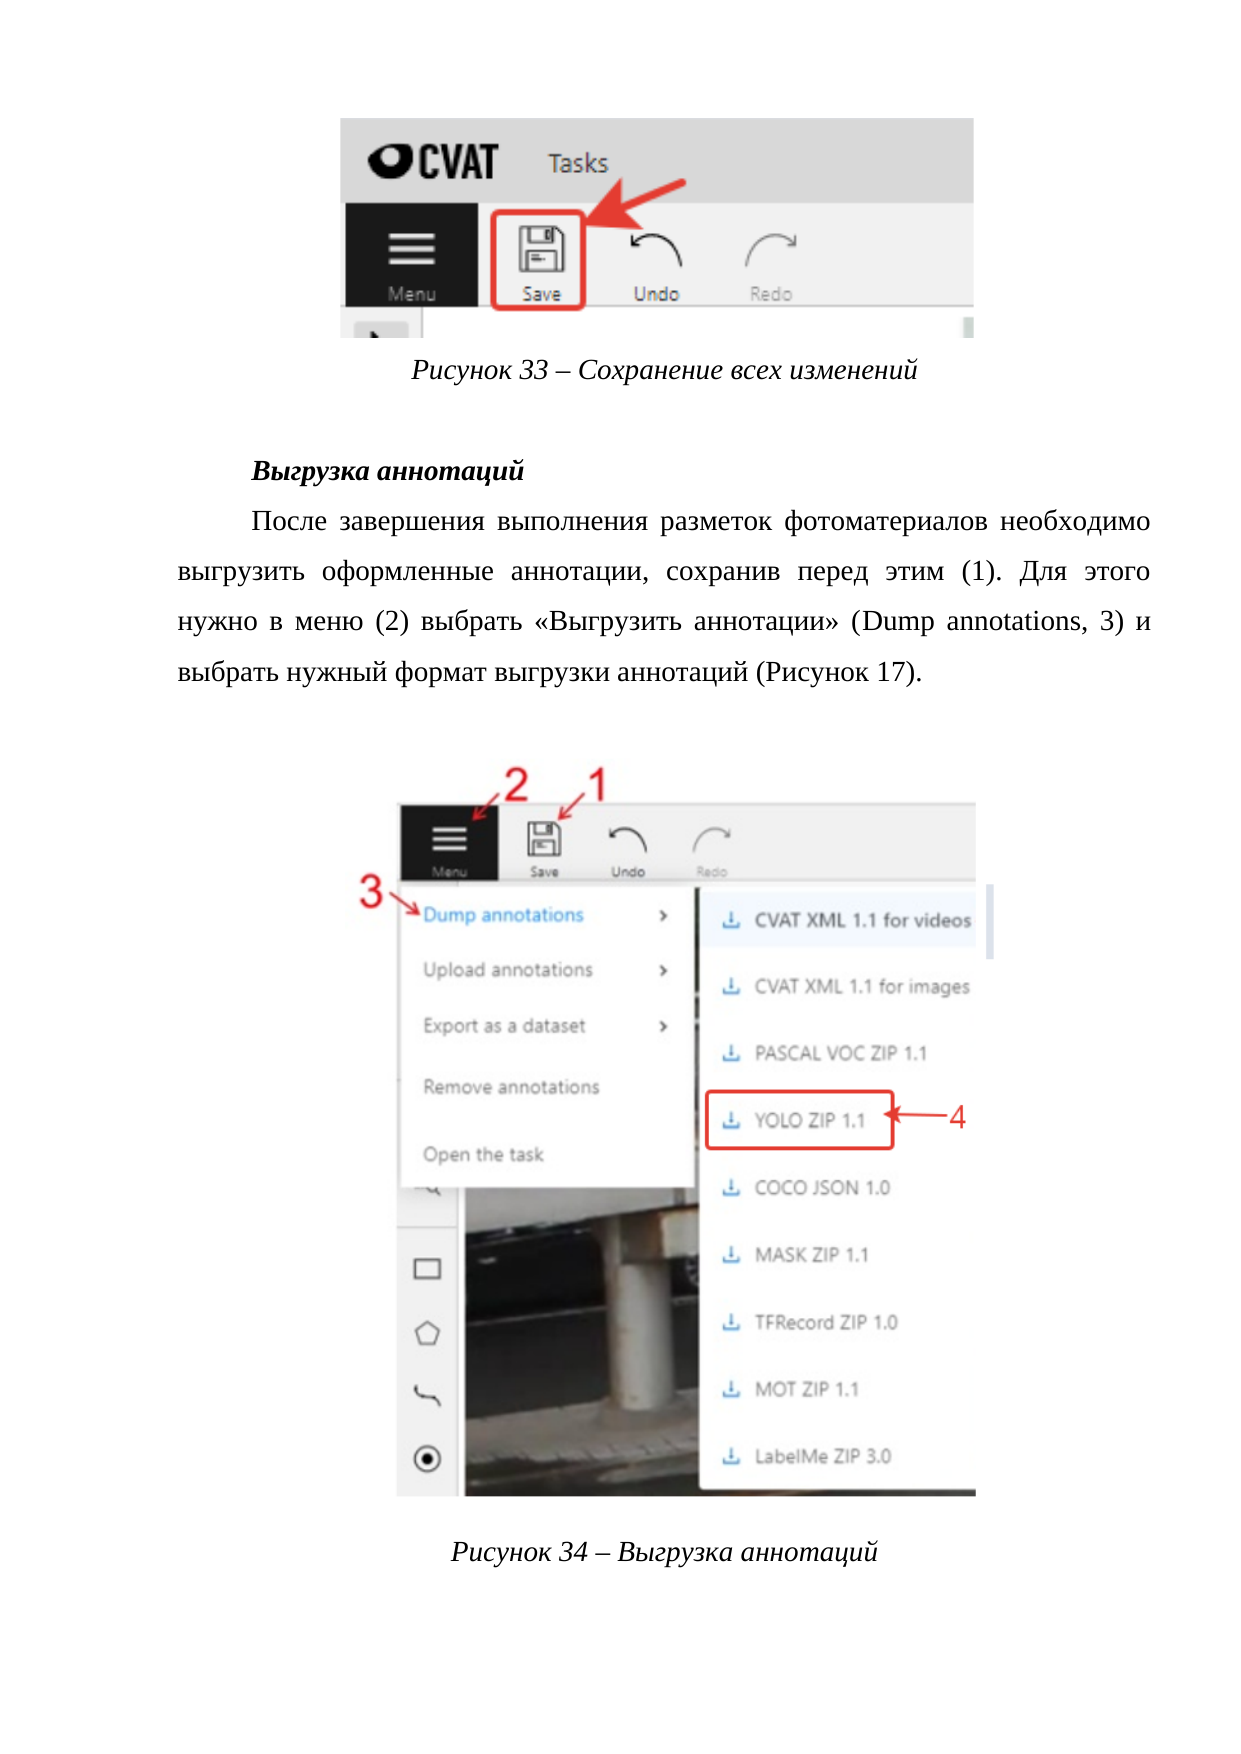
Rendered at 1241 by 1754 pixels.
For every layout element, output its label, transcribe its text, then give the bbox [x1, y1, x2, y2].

text Рисунок 33 – Сохранение всех изменений [177, 352, 1152, 386]
text После завершения выполнения разметок фотоматериалов необходимо выгрузить оформленные аннотации, сохранив перед этим (1). Для этого нужно в меню (2) выбрать «Выгрузить аннотации» (Dump annotations, 3) и выбрать нужный формат выгрузки аннотаций (Рисунок 17). [177, 503, 1152, 687]
text Рисунок 34 – Выгрузка аннотаций [177, 1534, 1152, 1568]
picture [340, 118, 974, 338]
text Выгрузка аннотаций [177, 453, 1152, 486]
picture [335, 754, 994, 1521]
